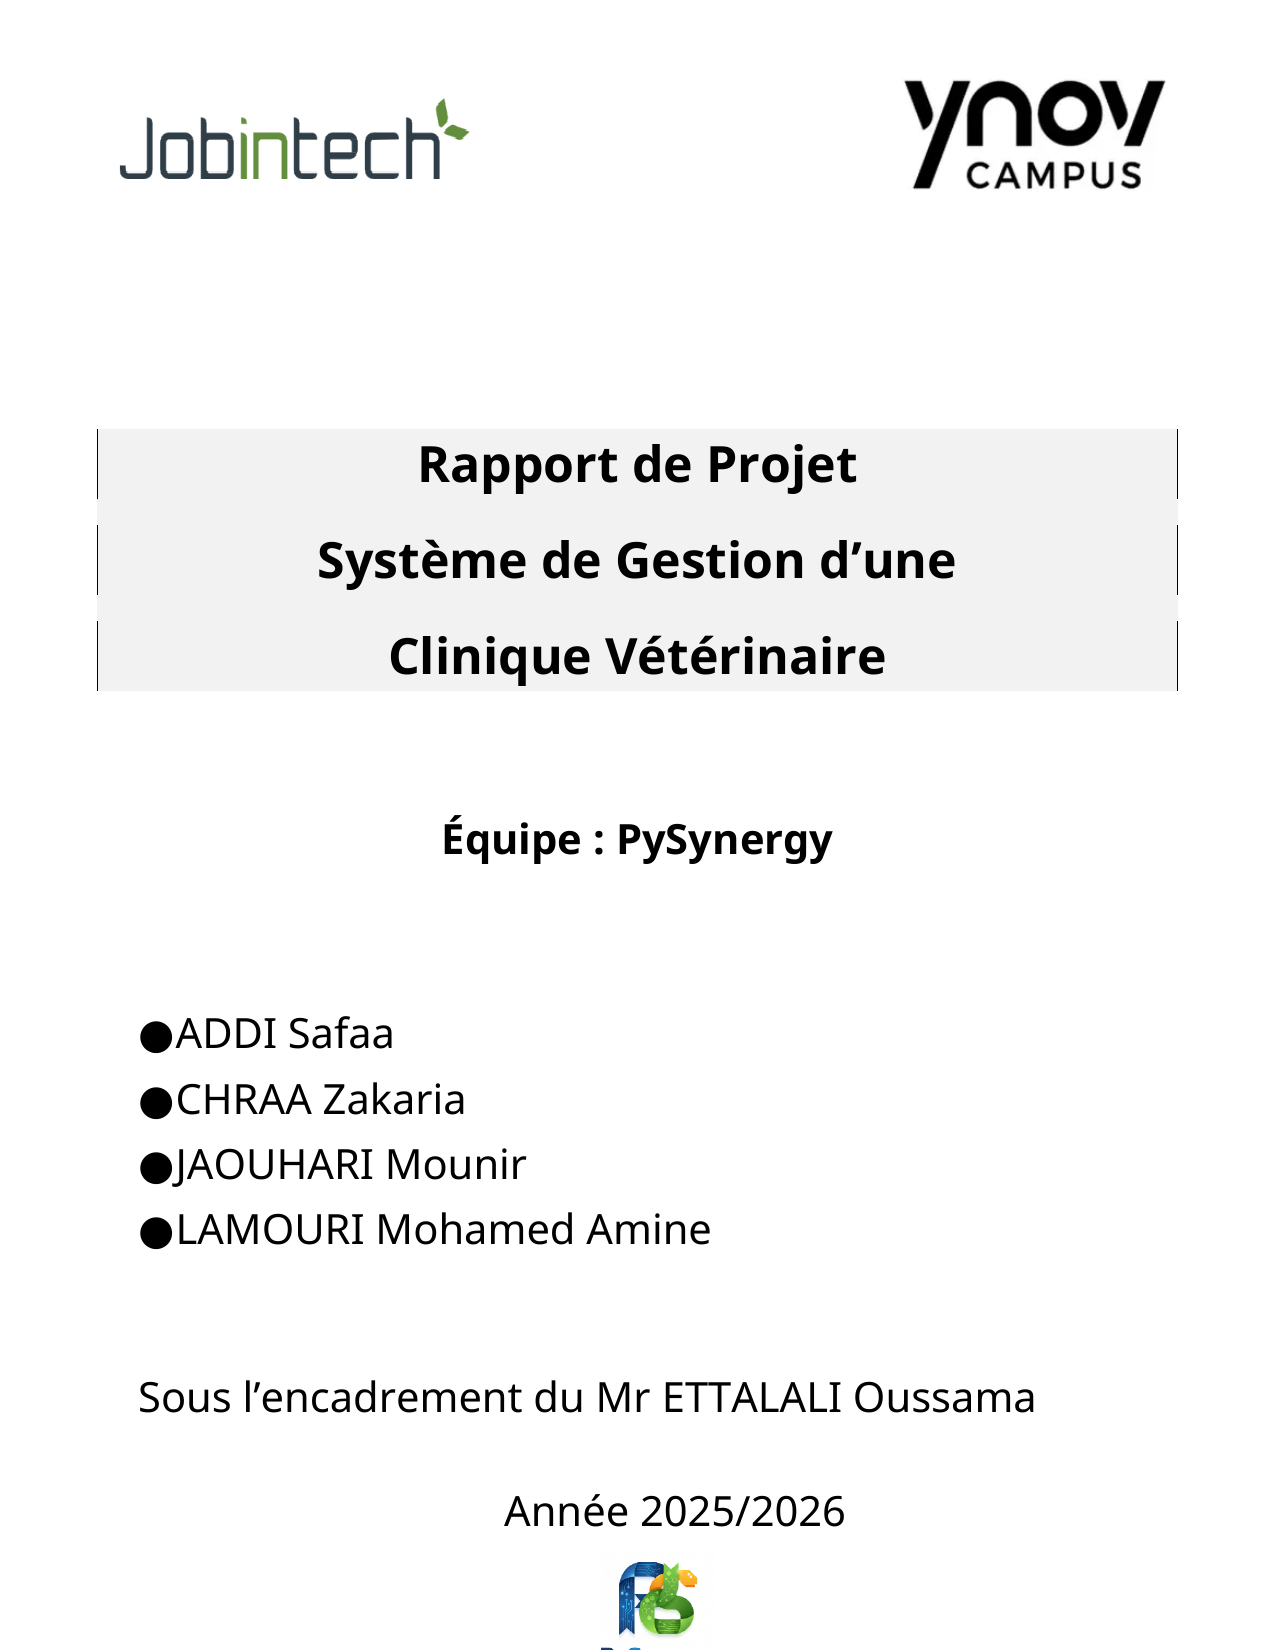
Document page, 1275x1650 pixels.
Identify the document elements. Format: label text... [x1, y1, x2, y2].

list LAMOURI Mohamed Amine [138, 1200, 1174, 1257]
text Clinique Vétérinaire [98, 621, 1177, 691]
list JAOUHARI Mounir [138, 1135, 1174, 1192]
picture [50, 54, 538, 224]
text Sous l’encadrement du Mr ETTALALI Oussama [138, 1368, 1174, 1459]
text Année 2025/2026 [175, 1481, 1174, 1538]
picture [892, 70, 1178, 193]
list ADDI Safaa [138, 1004, 1174, 1061]
list CHRAA Zakaria [138, 1069, 1174, 1126]
text Équipe : PySynergy [100, 810, 1174, 898]
text Système de Gestion d’une [98, 525, 1177, 595]
picture [599, 1551, 715, 1650]
text Rapport de Projet [98, 429, 1177, 499]
